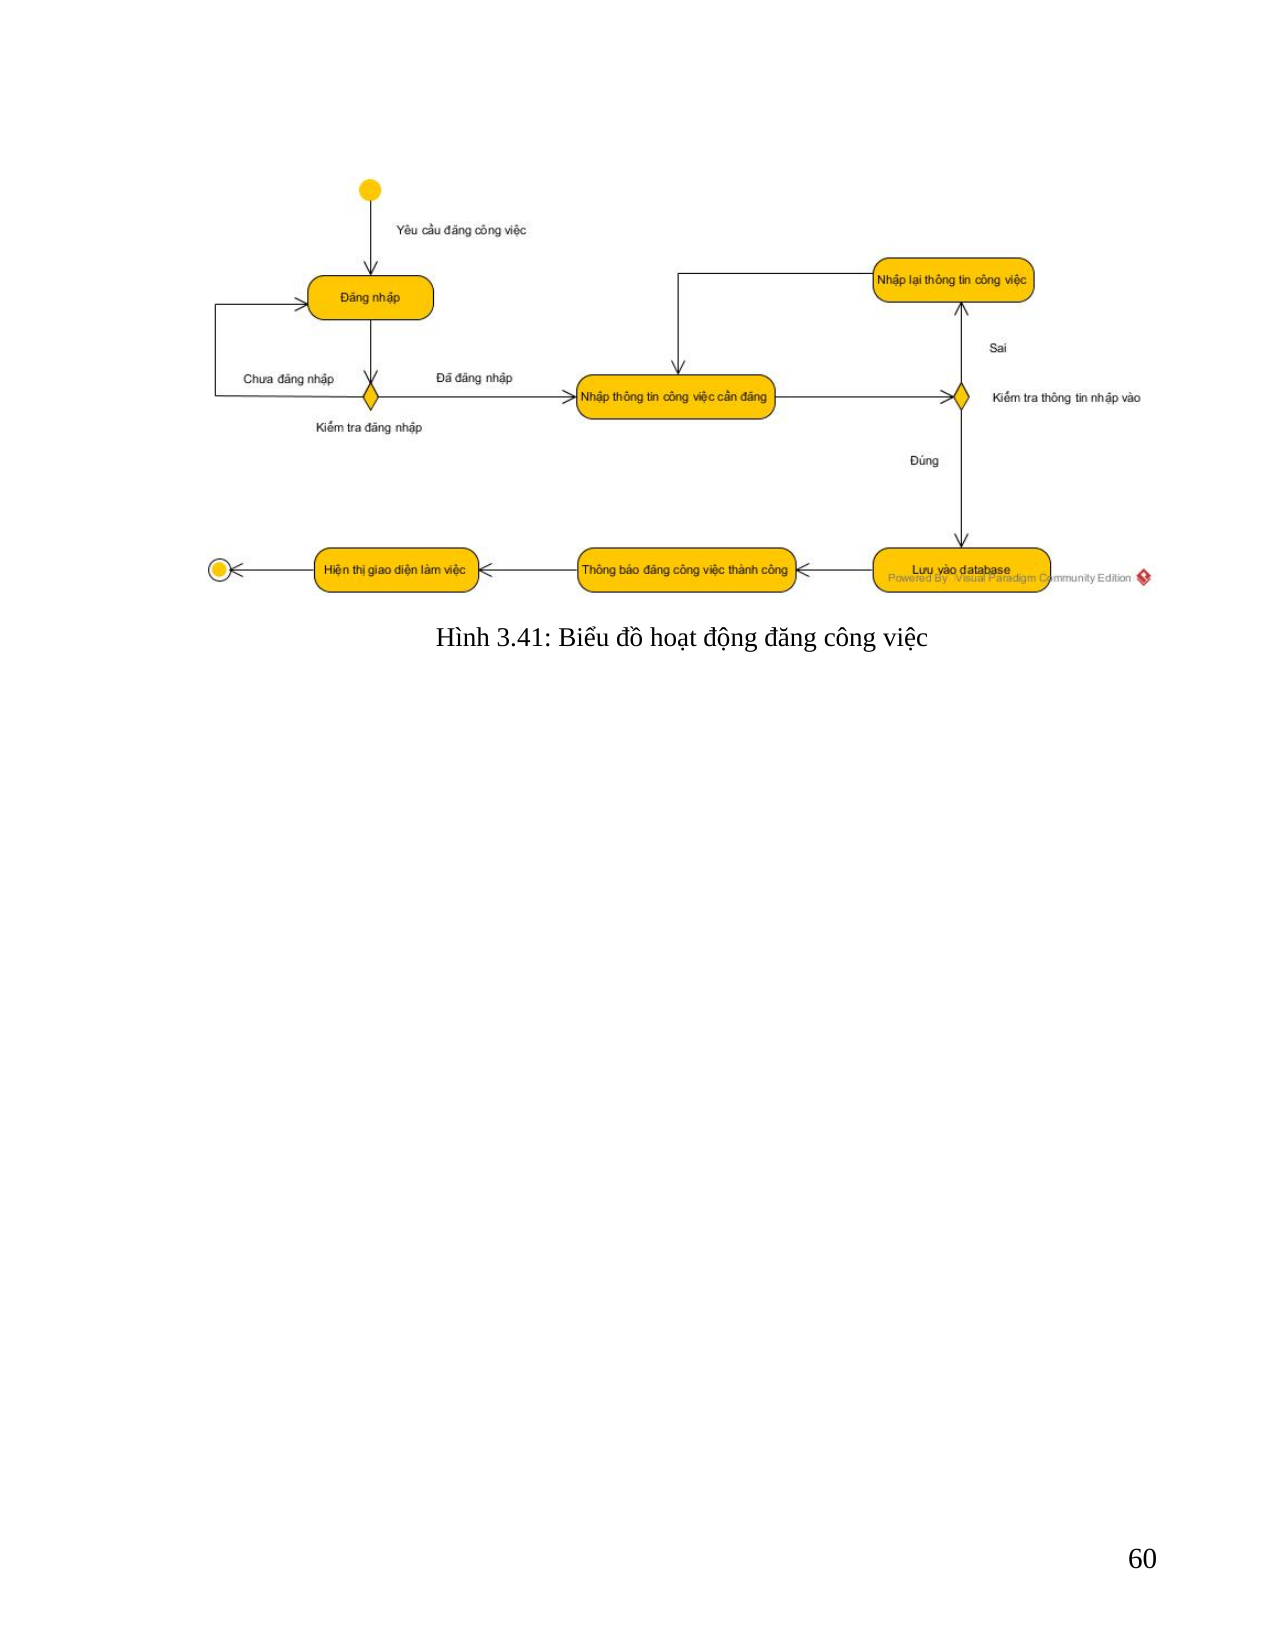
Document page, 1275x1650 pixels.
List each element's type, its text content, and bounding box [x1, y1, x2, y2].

picture [206, 177, 1157, 596]
